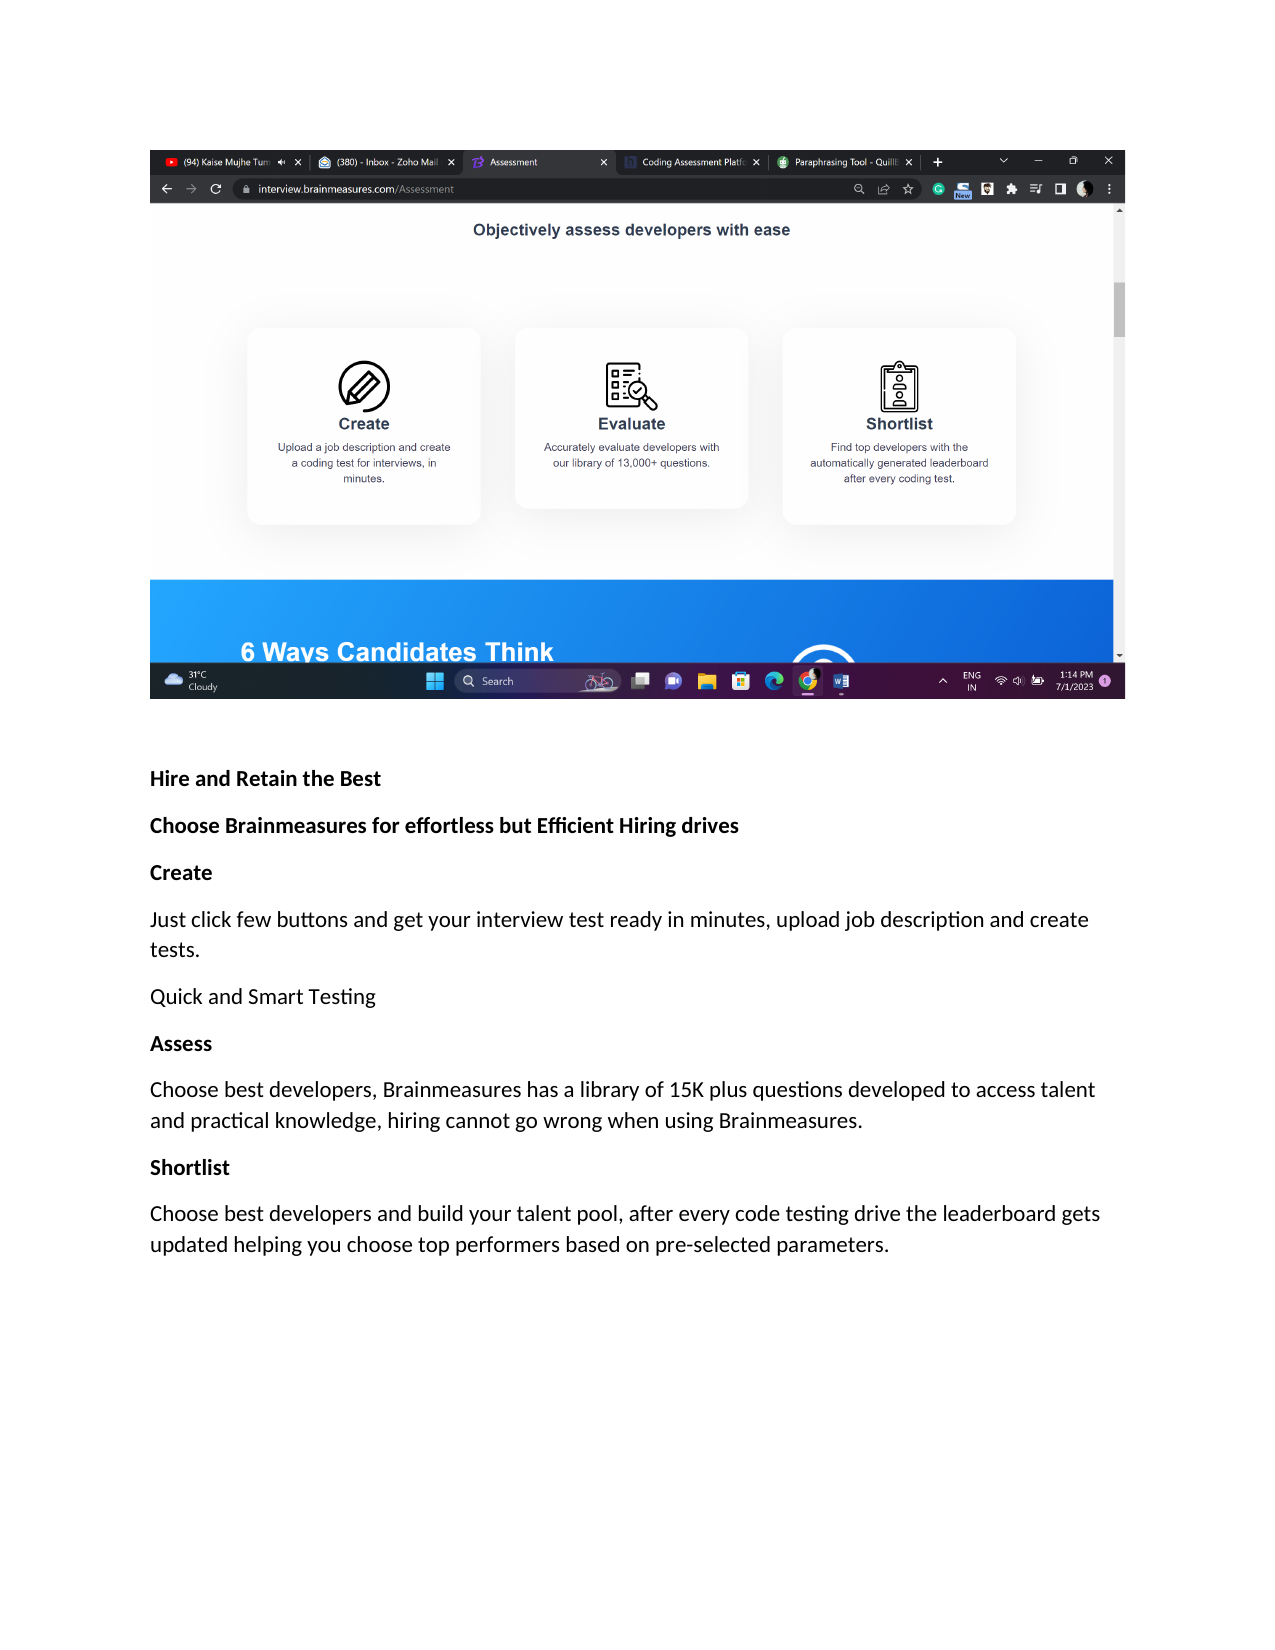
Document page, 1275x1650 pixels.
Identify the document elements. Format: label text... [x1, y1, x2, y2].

text Choose Brainmeasures for effortless but Efficient Hiring drives [150, 811, 1125, 839]
text Hire and Retain the Best [150, 764, 1125, 792]
text Create [150, 858, 1125, 886]
picture [150, 150, 1125, 699]
text Assess [150, 1029, 1125, 1057]
text Choose best developers, Brainmeasures has a library of 15K plus questions developed to access talent and practical knowledge, hiring cannot go wrong when using Brainmeasures. [150, 1076, 1125, 1134]
text Quick and Smart Testing [150, 982, 1125, 1010]
text Shortlist [150, 1153, 1125, 1181]
text Just click few buttons and get your interview test ready in minutes, upload job description and create tests. [150, 905, 1125, 963]
text Choose best developers and build your talent pool, after every code testing drive the leaderboard gets updated helping you choose top performers based on pre-selected parameters. [150, 1199, 1125, 1258]
